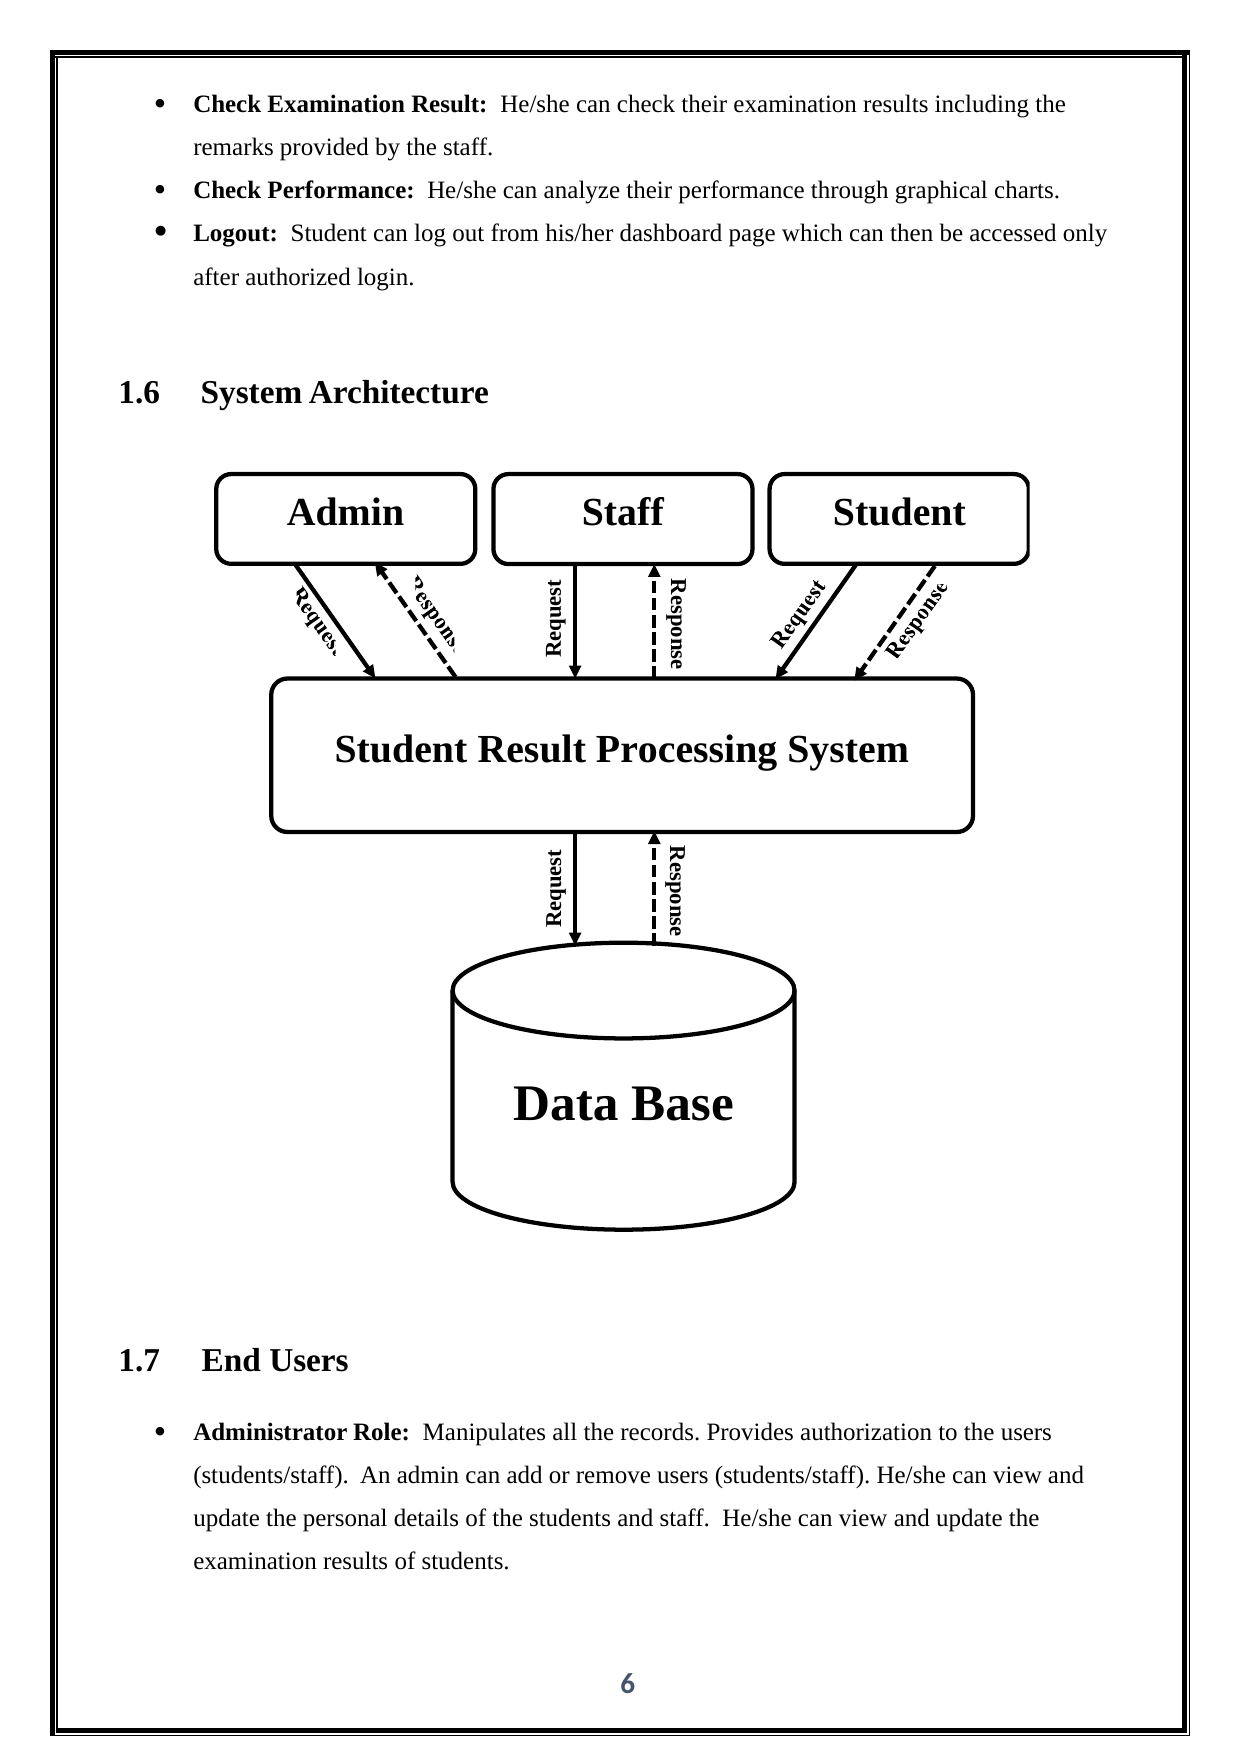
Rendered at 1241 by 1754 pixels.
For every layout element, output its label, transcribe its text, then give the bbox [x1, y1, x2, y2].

list Check Performance: He/she can analyze their performance through graphical charts. [156, 175, 1137, 204]
list System Architecture [118, 372, 1137, 411]
list Logout: Student can log out from his/her dashboard page which can then be accessed only after authorized login. [156, 218, 1137, 291]
list End Users [118, 1340, 1137, 1378]
list Check Examination Result: He/she can check their examination results including the remarks provided by the staff. [156, 89, 1137, 161]
list Administrator Role: Manipulates all the records. Provides authorization to the users (students/staff). An admin can add or remove users (students/staff). He/she can view and update the personal details of the students and staff. He/she can view and update the examination results of students. [156, 1417, 1137, 1575]
